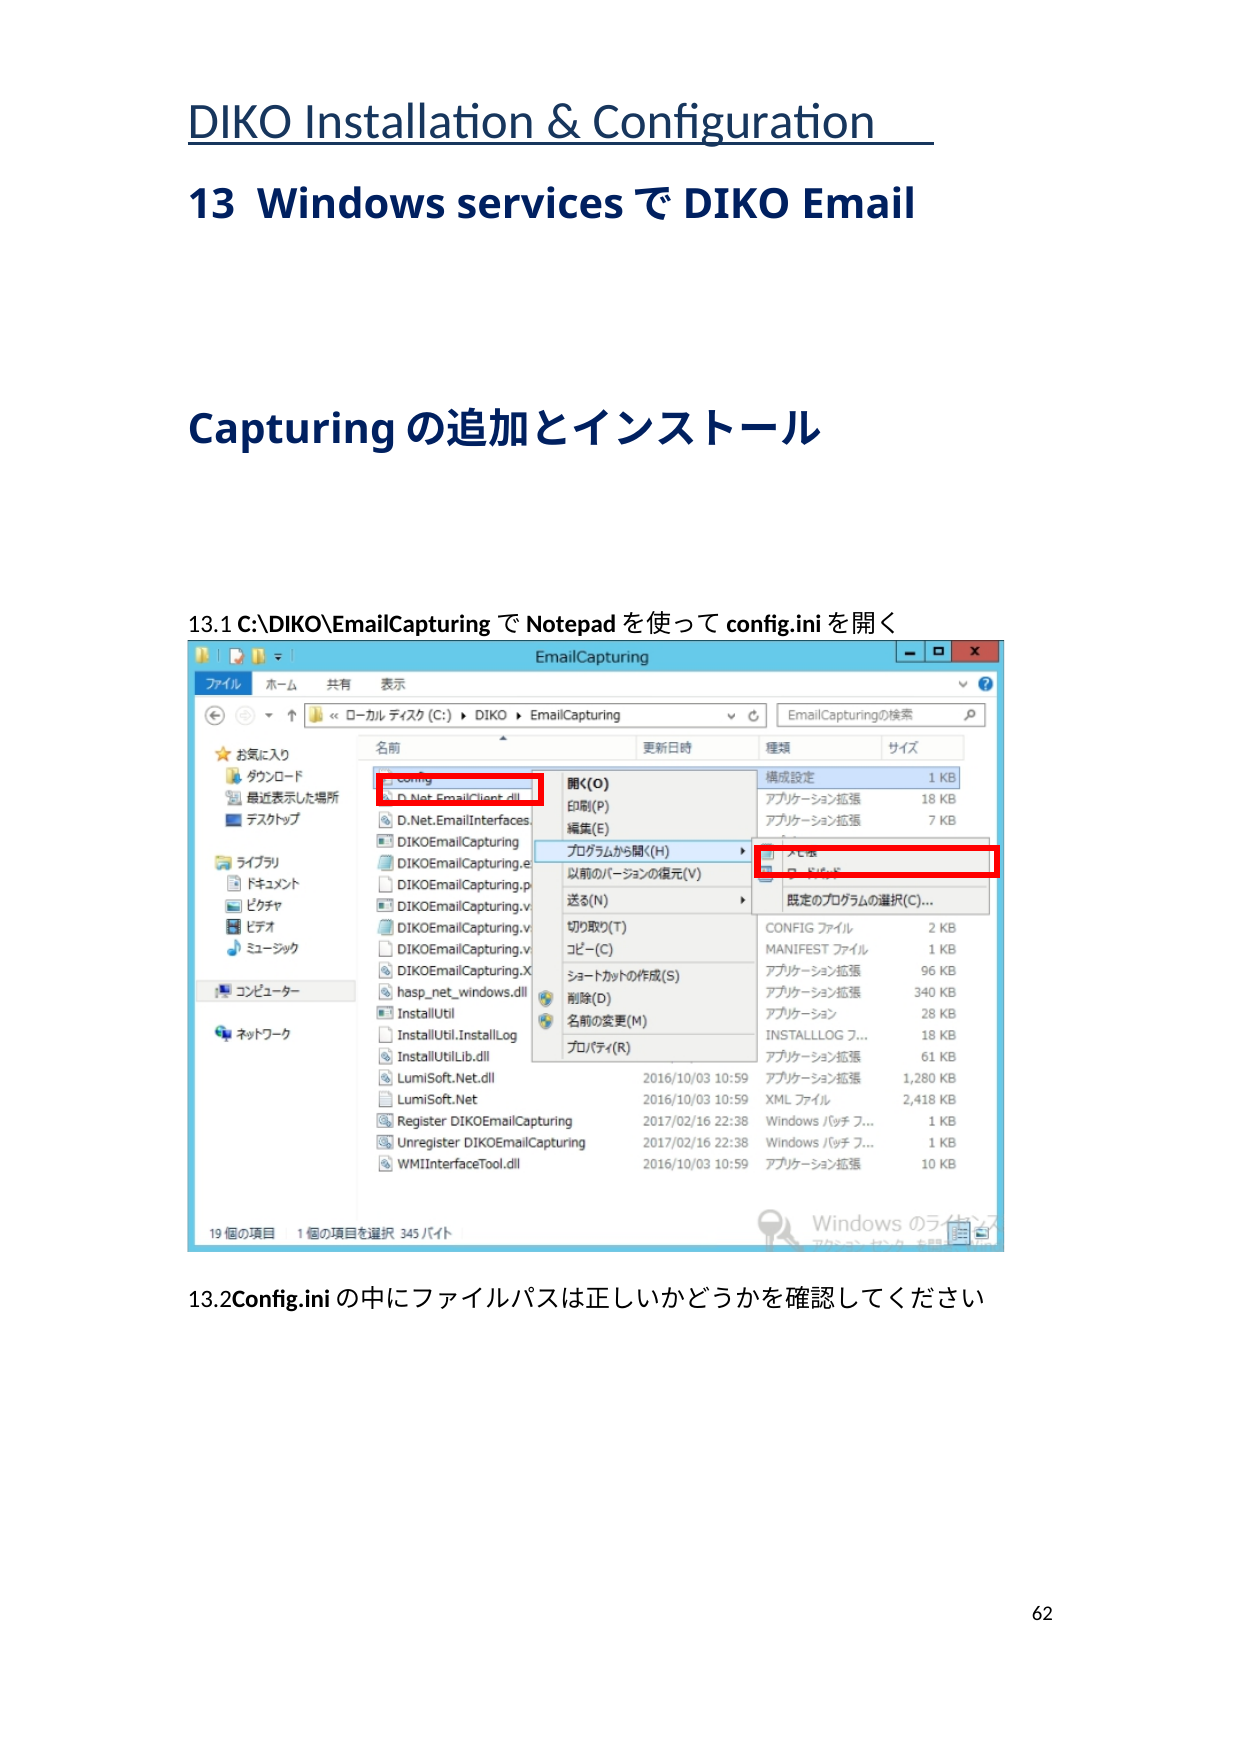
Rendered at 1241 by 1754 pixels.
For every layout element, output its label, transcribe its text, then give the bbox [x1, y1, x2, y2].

subtitle 13 Windows servicesでDIKO Email Capturingの追加とインストール [187, 163, 1053, 463]
picture [187, 640, 1005, 1252]
text 13.2Config.iniの中にファイルパスは正しいかどうかを確認してください [187, 1278, 1053, 1315]
text 13.1 C:\DIKO\EmailCapturingでNotepadを使ってconfig.iniを開く [187, 603, 1053, 640]
